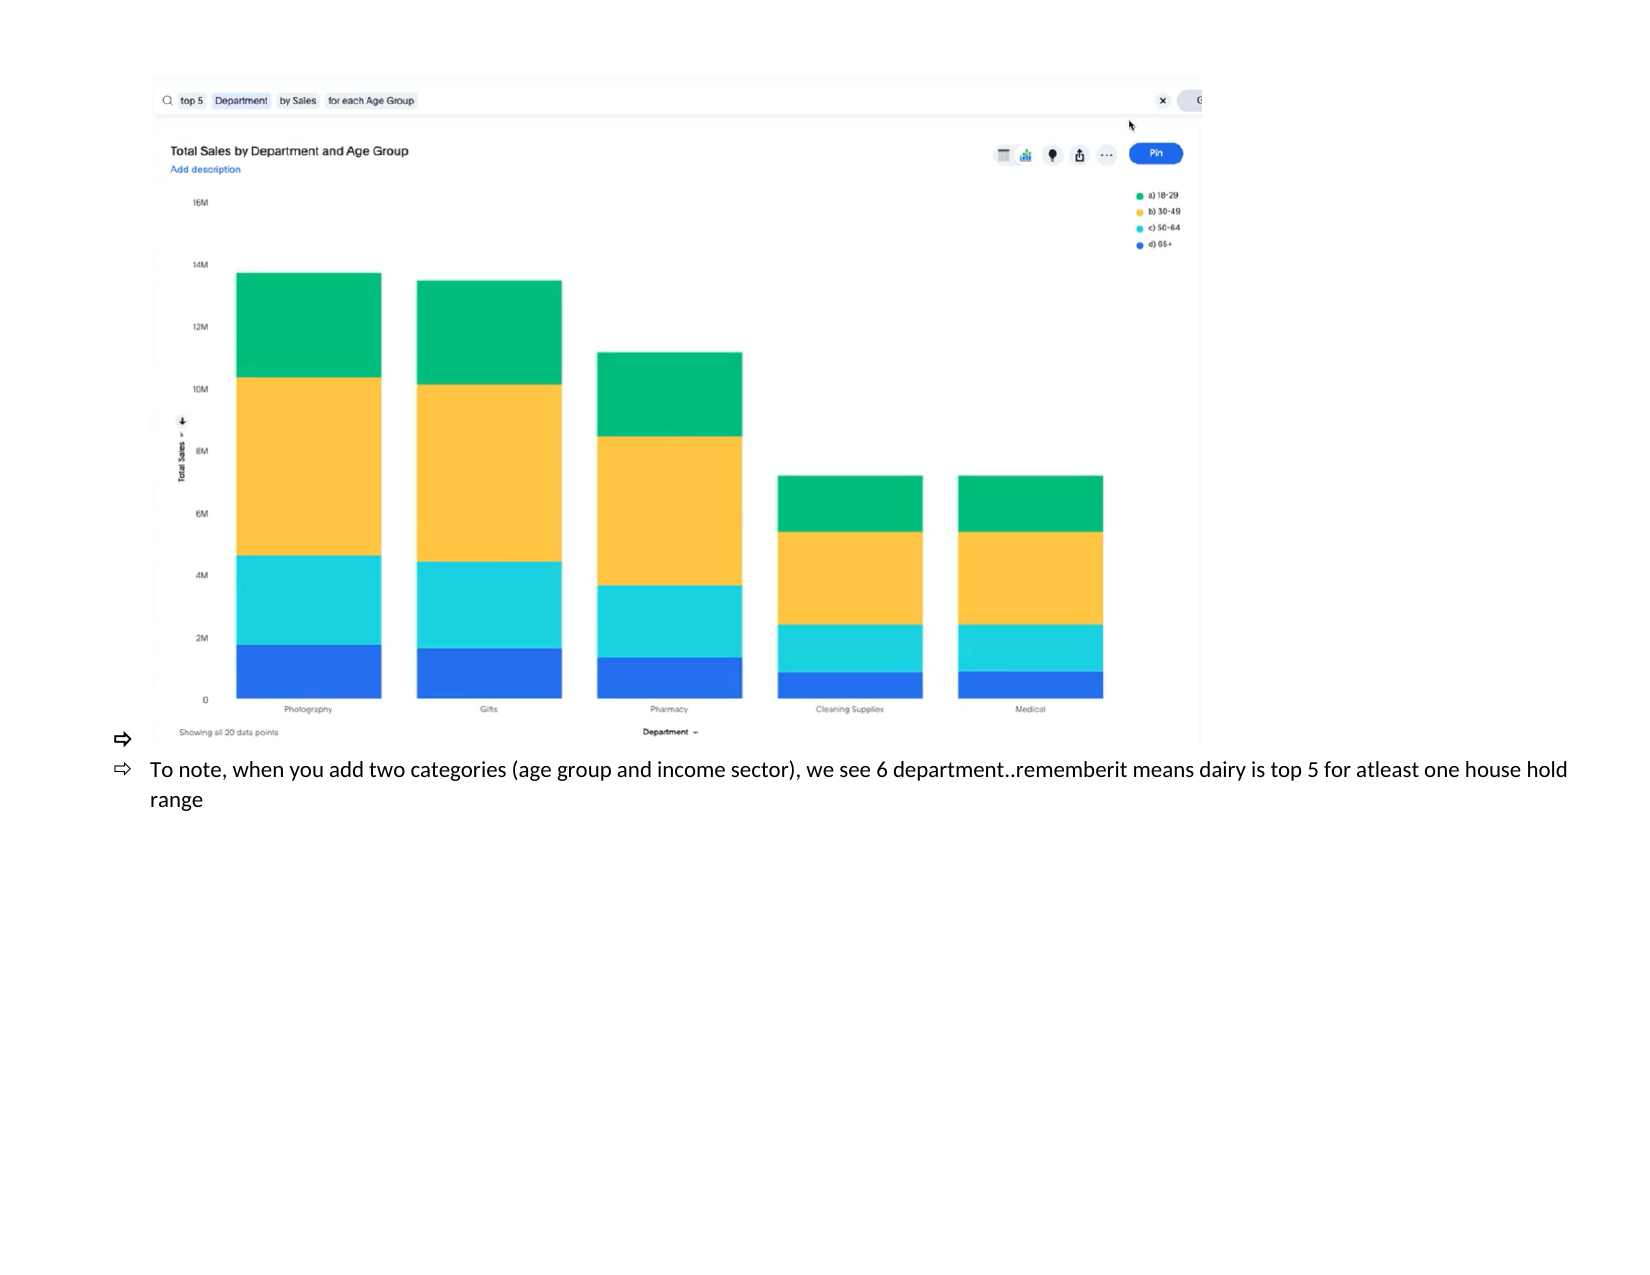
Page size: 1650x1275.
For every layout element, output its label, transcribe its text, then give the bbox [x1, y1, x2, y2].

list To note, when you add two categories (age group and income sector), we see 6 department..rememberit means dairy is top 5 for atleast one house hold range [112, 755, 1575, 813]
picture [150, 75, 1202, 748]
